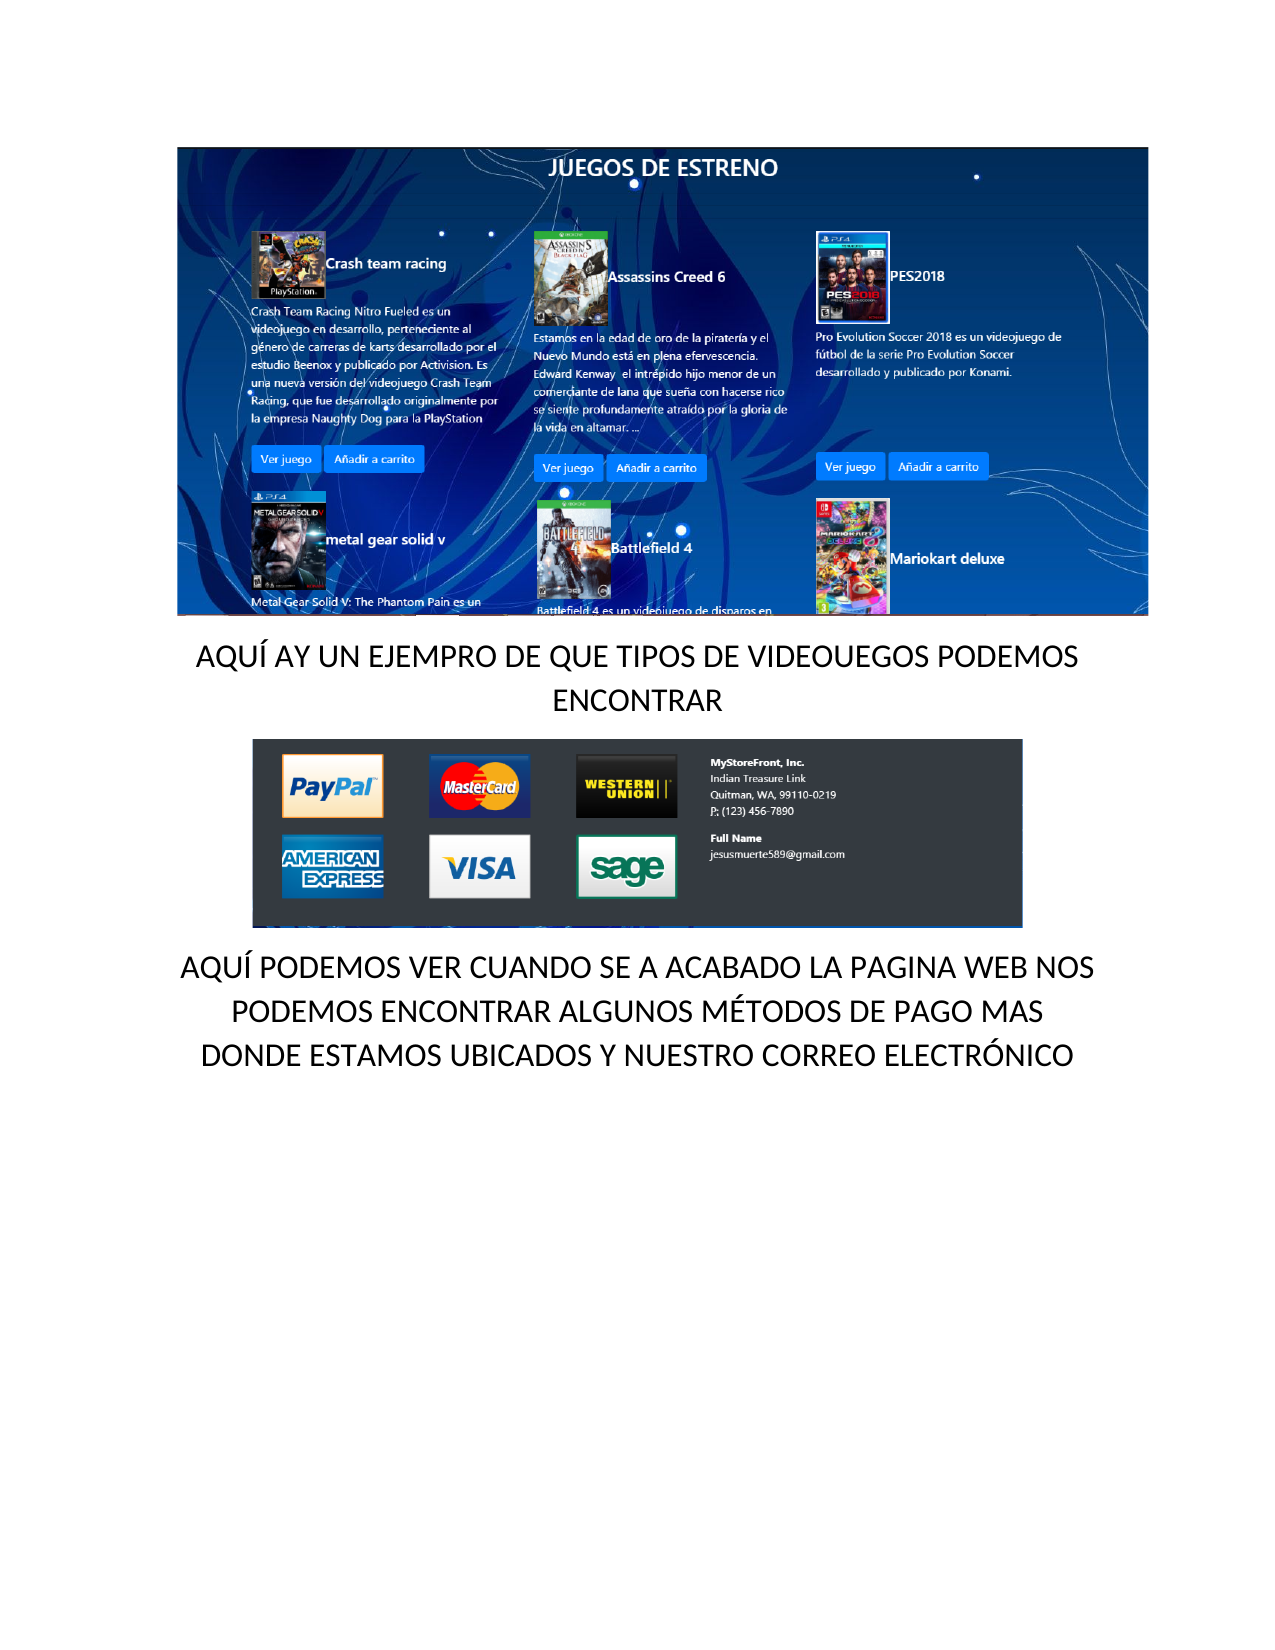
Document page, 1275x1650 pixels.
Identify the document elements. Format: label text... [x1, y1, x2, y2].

picture [177, 147, 1149, 617]
picture [252, 739, 1023, 928]
text AQUÍ PODEMOS VER CUANDO SE A ACABADO LA PAGINA WEB NOS PODEMOS ENCONTRAR ALGUNOS MÉTODOS DE PAGO MAS DONDE ESTAMOS UBICADOS Y NUESTRO CORREO ELECTRÓNICO [177, 946, 1098, 1075]
text AQUÍ AY UN EJEMPRO DE QUE TIPOS DE VIDEOUEGOS PODEMOS ENCONTRAR [177, 635, 1098, 720]
